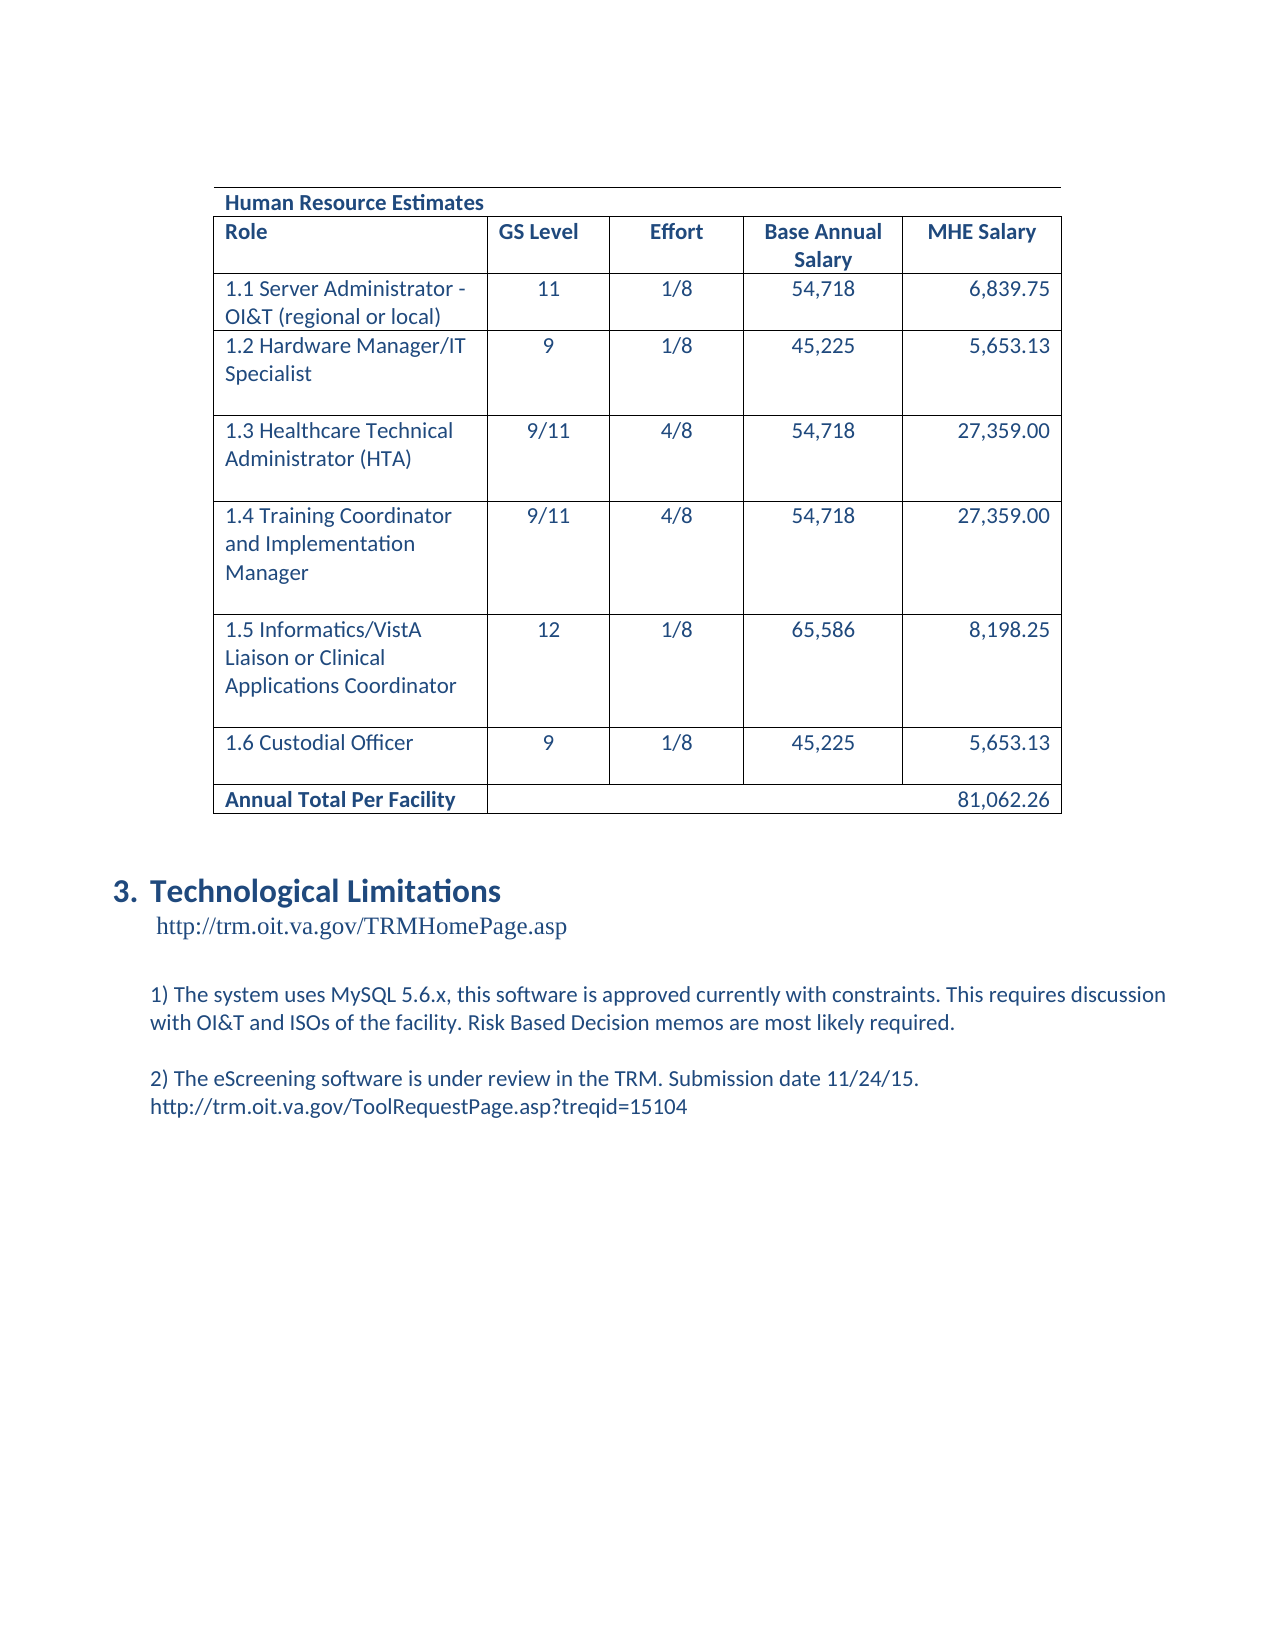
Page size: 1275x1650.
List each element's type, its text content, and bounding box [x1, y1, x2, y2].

table_cell 27,359.00 [903, 416, 1061, 501]
table_cell 1.2 Hardware Manager/IT Specialist [214, 331, 487, 415]
table_cell 54,718 [744, 502, 902, 614]
table_cell 12 [488, 615, 609, 727]
table_cell 1/8 [610, 728, 743, 784]
text 2) The eScreening software is under review in the TRM. Submission date 11/24/15. http://trm.oit.va.gov/ToolRequestPage.asp?treqid=15104 [150, 1064, 1200, 1120]
table_cell 11 [488, 274, 609, 330]
table_cell 45,225 [744, 728, 902, 784]
table_cell 4/8 [610, 416, 743, 501]
table_header [903, 188, 1061, 216]
list http://trm.oit.va.gov/TRMHomePage.asp [150, 911, 1200, 939]
list Technological Limitations [112, 870, 1200, 911]
table_cell 1.6 Custodial Officer [214, 728, 487, 784]
table_cell 1/8 [610, 331, 743, 415]
table_cell 9/11 [488, 416, 609, 501]
table_cell 27,359.00 [903, 502, 1061, 614]
table_cell 54,718 [744, 274, 902, 330]
table_cell 5,653.13 [903, 728, 1061, 784]
table_cell 54,718 [744, 416, 902, 501]
table_cell 8,198.25 [903, 615, 1061, 727]
table_cell MHE Salary [903, 217, 1061, 273]
table_cell 1.1 Server Administrator -OI&T (regional or local) [214, 274, 487, 330]
table_cell 9 [488, 728, 609, 784]
table_cell 81,062.26 [488, 785, 1061, 813]
table_cell 1.5 Informatics/VistA Liaison or Clinical Applications Coordinator [214, 615, 487, 727]
table_cell 6,839.75 [903, 274, 1061, 330]
table_header Human Resource Estimates [214, 188, 902, 216]
table_cell GS Level [488, 217, 609, 273]
table_cell 1/8 [610, 615, 743, 727]
table_cell 1.3 Healthcare Technical Administrator (HTA) [214, 416, 487, 501]
list 1) The system uses MySQL 5.6.x, this software is approved currently with constraints. This requires discussion with OI&T and ISOs of the facility. Risk Based Decision memos are most likely required. [150, 980, 1200, 1036]
table_cell 1/8 [610, 274, 743, 330]
table_cell 5,653.13 [903, 331, 1061, 415]
table_cell Base Annual Salary [744, 217, 902, 273]
table_cell 1.4 Training Coordinator and Implementation Manager [214, 502, 487, 614]
table_cell 65,586 [744, 615, 902, 727]
table_cell Annual Total Per Facility [214, 785, 487, 813]
table_cell 9/11 [488, 502, 609, 614]
table_cell 45,225 [744, 331, 902, 415]
table_cell Effort [610, 217, 743, 273]
table_cell 4/8 [610, 502, 743, 614]
table_cell Role [214, 217, 487, 273]
table_cell 9 [488, 331, 609, 415]
